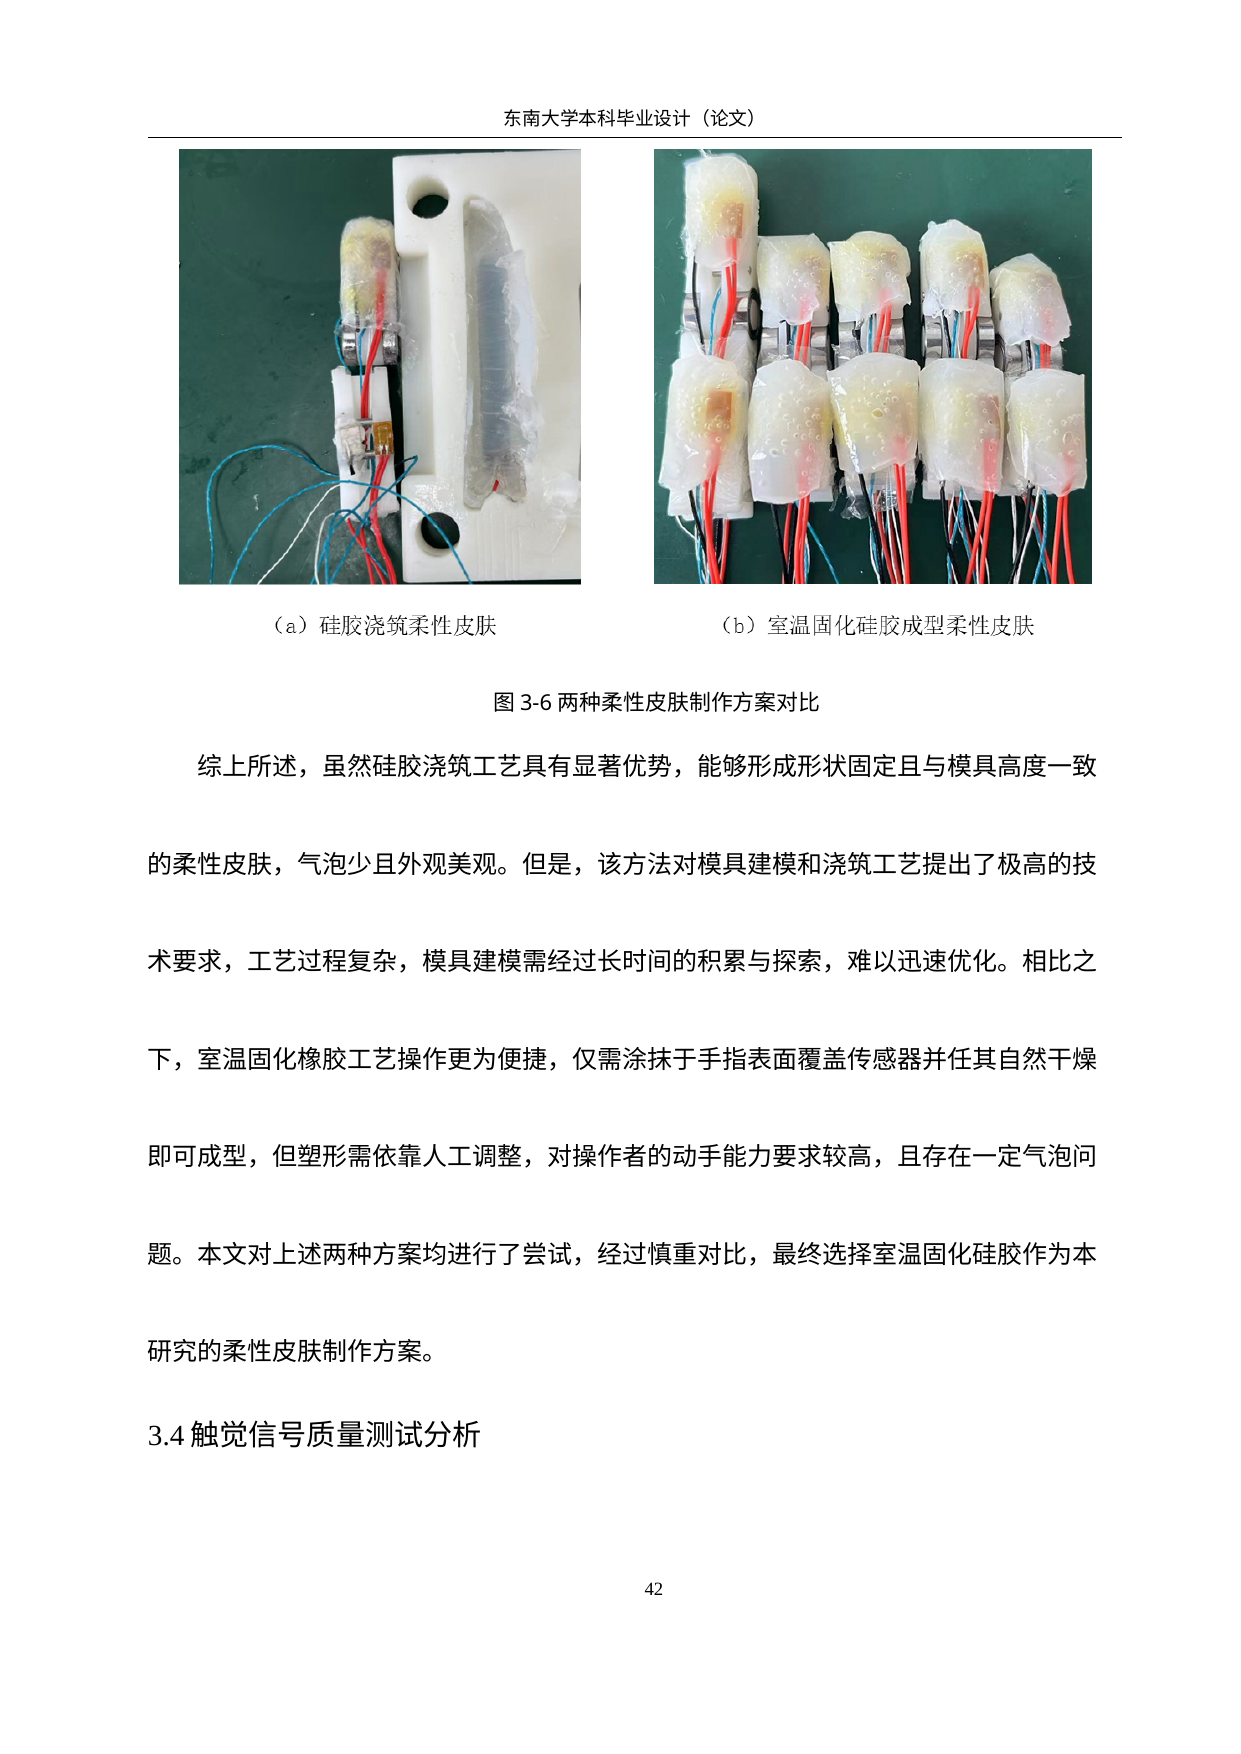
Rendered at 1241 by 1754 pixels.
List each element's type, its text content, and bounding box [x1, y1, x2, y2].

text 3.4触觉信号质量测试分析 [148, 1401, 1122, 1466]
picture [176, 149, 1094, 640]
text 综上所述，虽然硅胶浇筑工艺具有显著优势，能够形成形状固定且与模具高度一致的柔性皮肤，气泡少且外观美观。但是，该方法对模具建模和浇筑工艺提出了极高的技术要求，工艺过程复杂，模具建模需经过长时间的积累与探索，难以迅速优化。相比之下，室温固化橡胶工艺操作更为便捷，仅需涂抹于手指表面覆盖传感器并任其自然干燥即可成型，但塑形需依靠人工调整，对操作者的动手能力要求较高，且存在一定气泡问题。本文对上述两种方案均进行了尝试，经过慎重对比，最终选择室温固化硅胶作为本研究的柔性皮肤制作方案。 [148, 732, 1122, 1382]
text 图3-6 两种柔性皮肤制作方案对比 [148, 684, 1122, 717]
